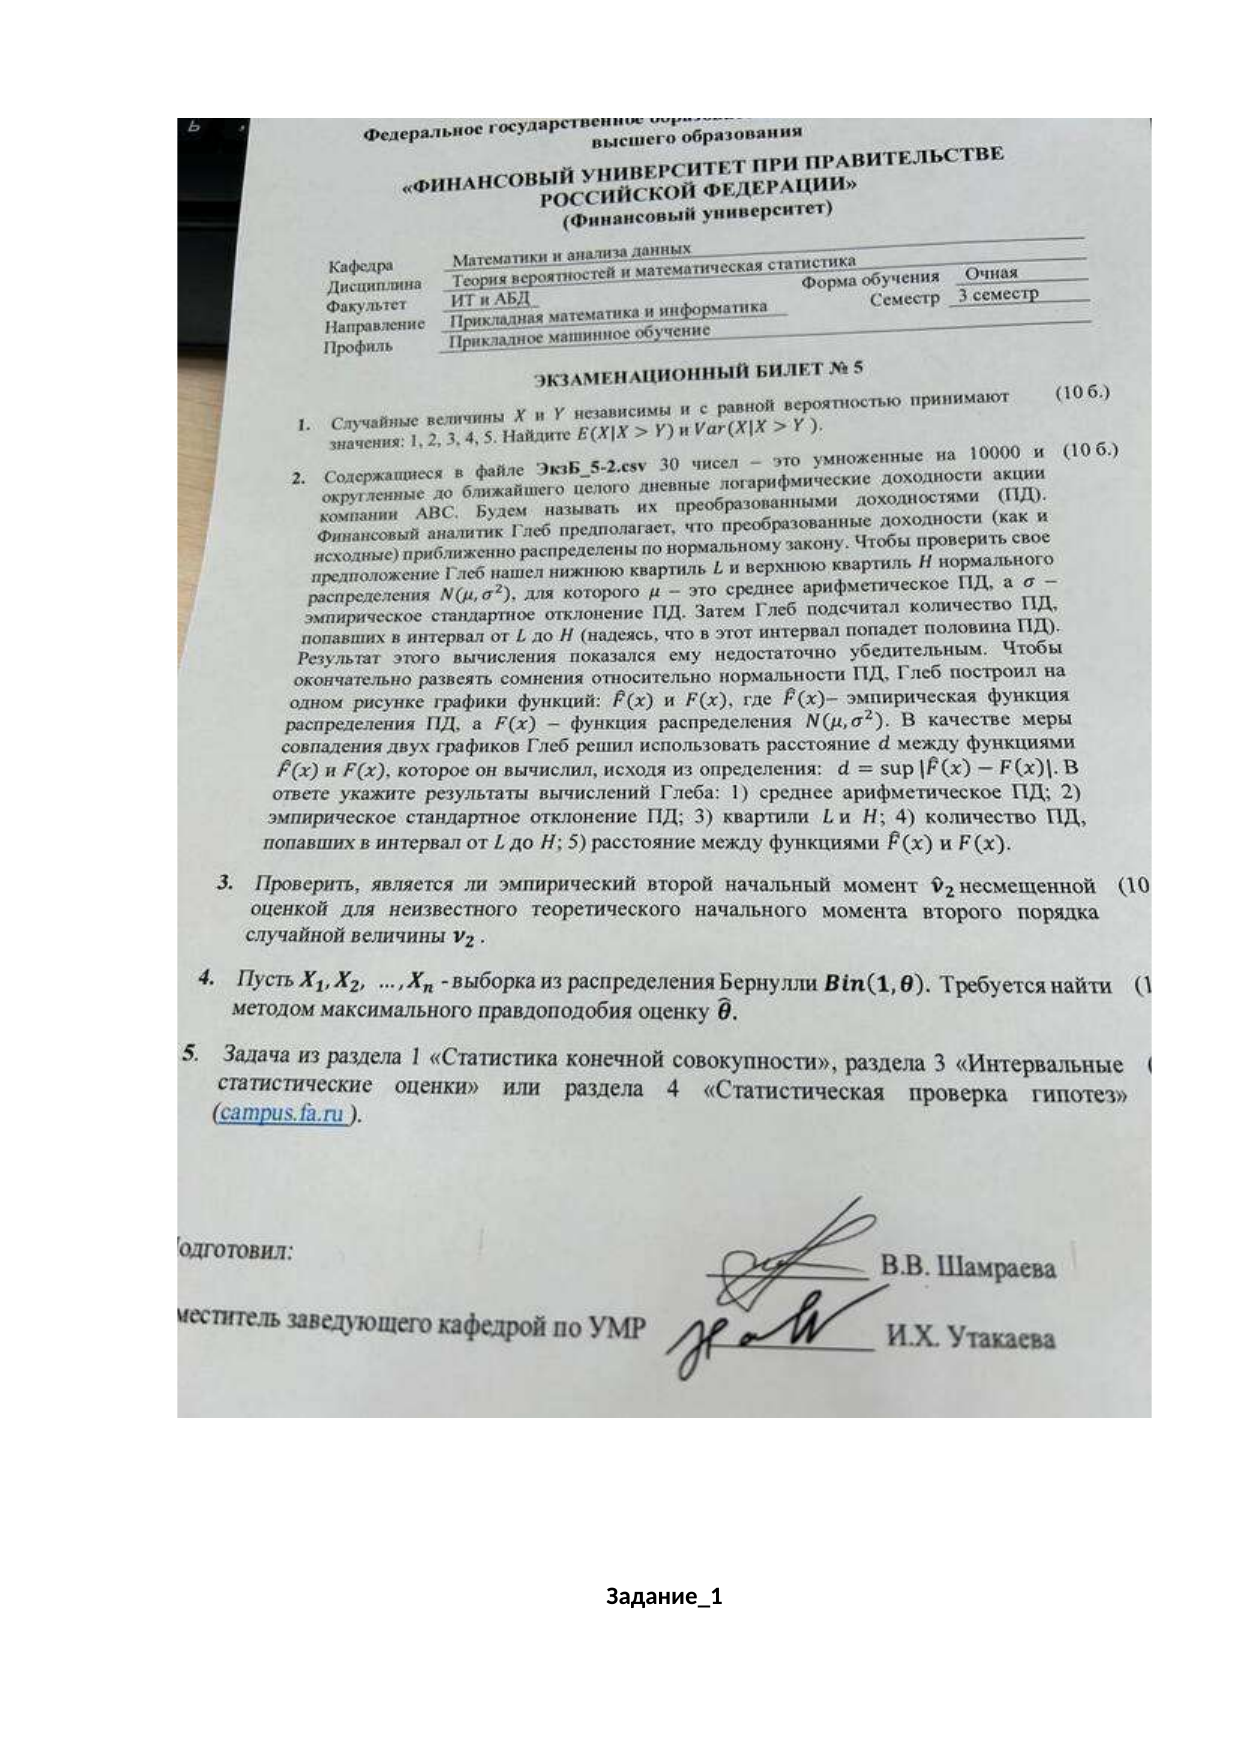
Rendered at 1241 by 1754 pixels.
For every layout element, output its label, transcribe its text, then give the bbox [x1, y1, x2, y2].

text Задание_1 [177, 1580, 1152, 1611]
picture [177, 118, 1152, 1418]
